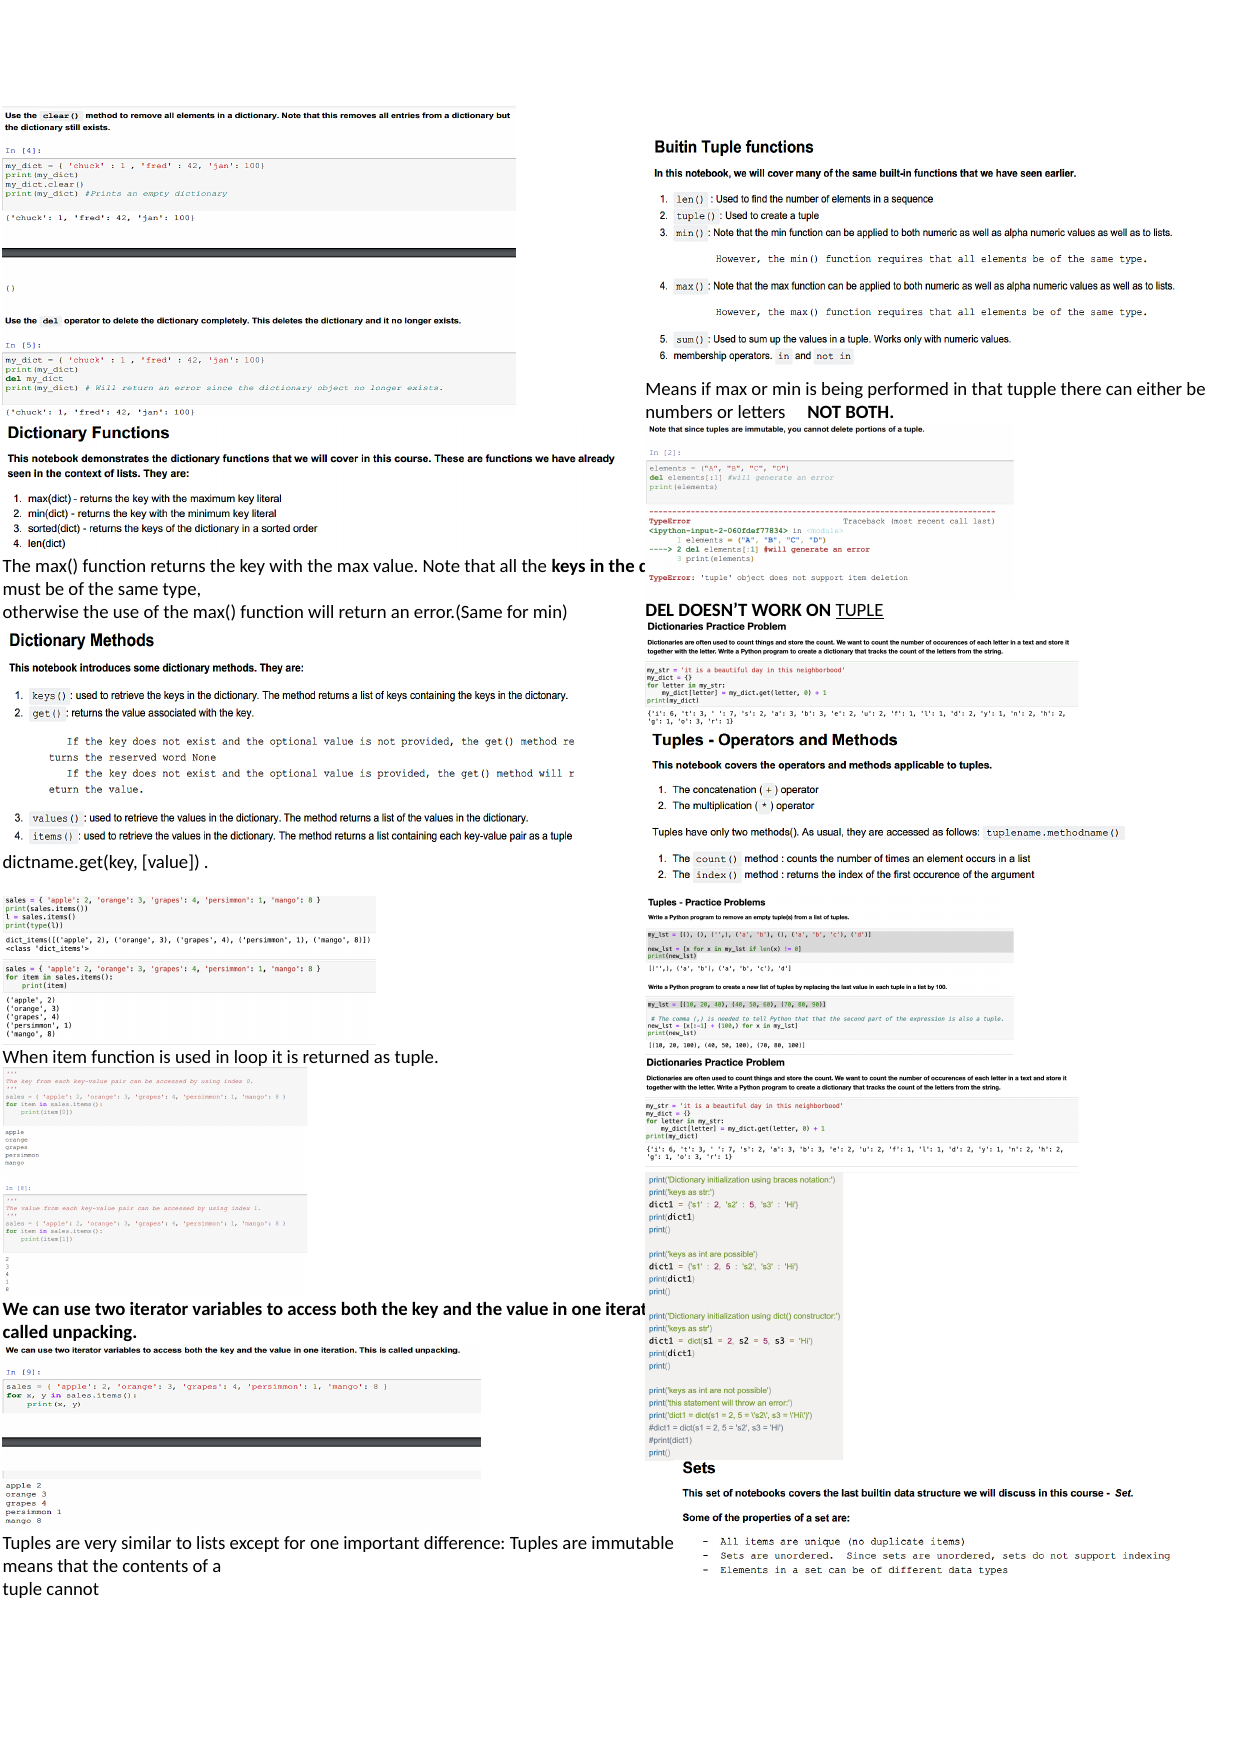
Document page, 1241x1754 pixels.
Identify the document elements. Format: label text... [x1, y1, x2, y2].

text dictname.get(key, [value]) . [2, 850, 620, 873]
picture [2, 1067, 308, 1298]
text DEL DOESN’T WORK ON TUPLE [645, 598, 1240, 621]
picture [2, 896, 376, 1045]
text We can use two iterator variables to access both the key and the value in one iteration. This is called unpacking. [2, 1298, 620, 1343]
picture [645, 621, 1181, 1586]
text otherwise the use of the max() function will return an error.(Same for min) [2, 600, 620, 623]
text The max() function returns the key with the max value. Note that all the keys in the dictionary must be of the same type, [2, 554, 620, 600]
picture [2, 1343, 481, 1531]
text Means if max or min is being performed in that tupple there can either be numbers or letters NOT BOTH. [645, 377, 1240, 423]
picture [645, 423, 1014, 599]
text When item function is used in loop it is returned as tuple. [2, 1045, 620, 1068]
text Tuples are very similar to lists except for one important difference: Tuples are immutable. That means that the contents of a [2, 1531, 620, 1577]
text tuple cannot [2, 1577, 620, 1600]
picture [2, 106, 621, 554]
picture [645, 129, 1210, 377]
picture [2, 622, 586, 850]
